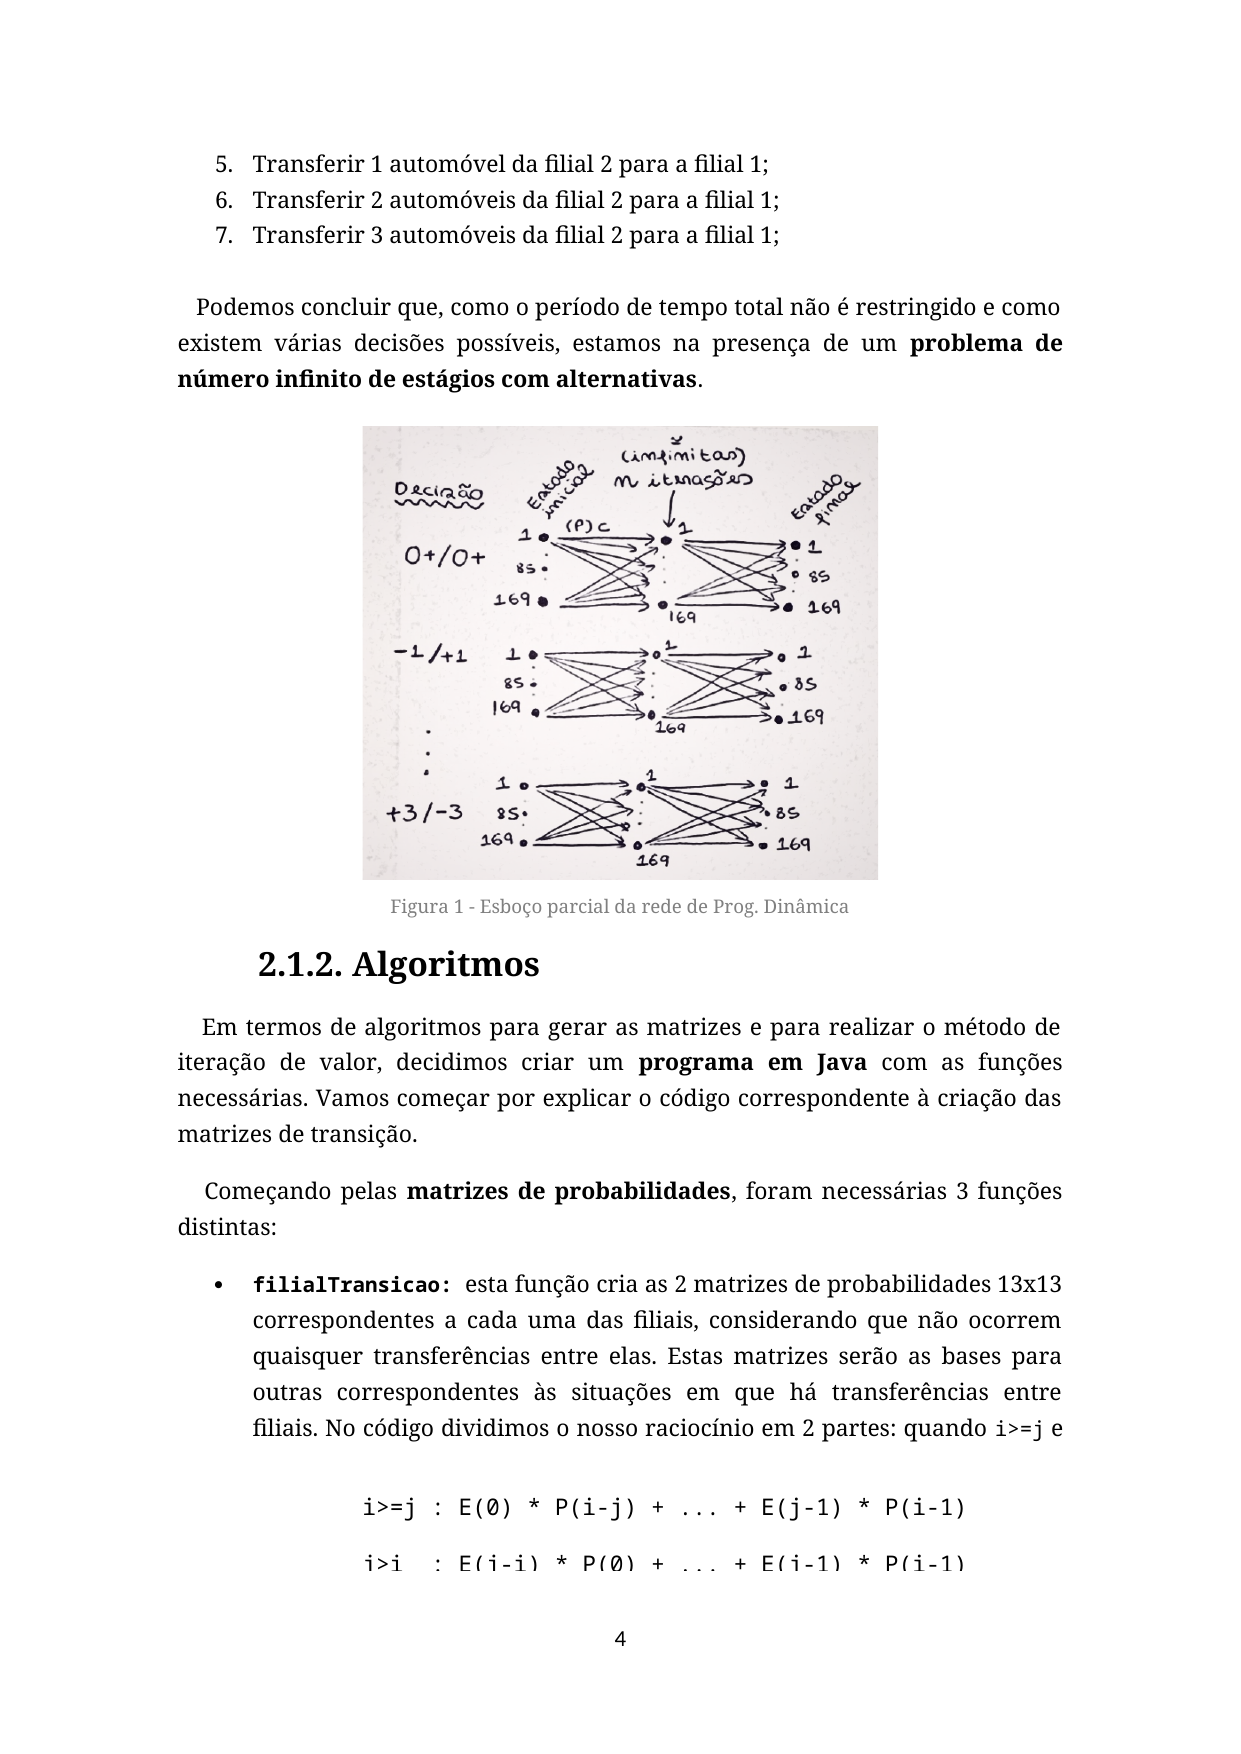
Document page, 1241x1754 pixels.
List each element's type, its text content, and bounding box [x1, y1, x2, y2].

list Transferir 2 automóveis da filial 2 para a filial 1; [215, 183, 1063, 215]
text Em termos de algoritmos para gerar as matrizes e para realizar o método de iteração de valor, decidimos criar um programa em Java com as funções necessárias. Vamos começar por explicar o código correspondente à criação das matrizes de transição. [177, 1010, 1063, 1149]
subtitle 2.1.2. Algoritmos [215, 940, 1063, 986]
text Começando pelas matrizes de probabilidades, foram necessárias 3 funções distintas: [177, 1175, 1063, 1242]
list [215, 1268, 1063, 1443]
list Transferir 1 automóvel da filial 2 para a filial 1; [215, 148, 1063, 179]
list Transferir 3 automóveis da filial 2 para a filial 1; [215, 219, 1063, 251]
list Podemos concluir que, como o período de tempo total não é restringido e como existem várias decisões possíveis, estamos na presença de um problema de número infinito de estágios com alternativas. [177, 291, 1063, 394]
picture [362, 426, 879, 880]
